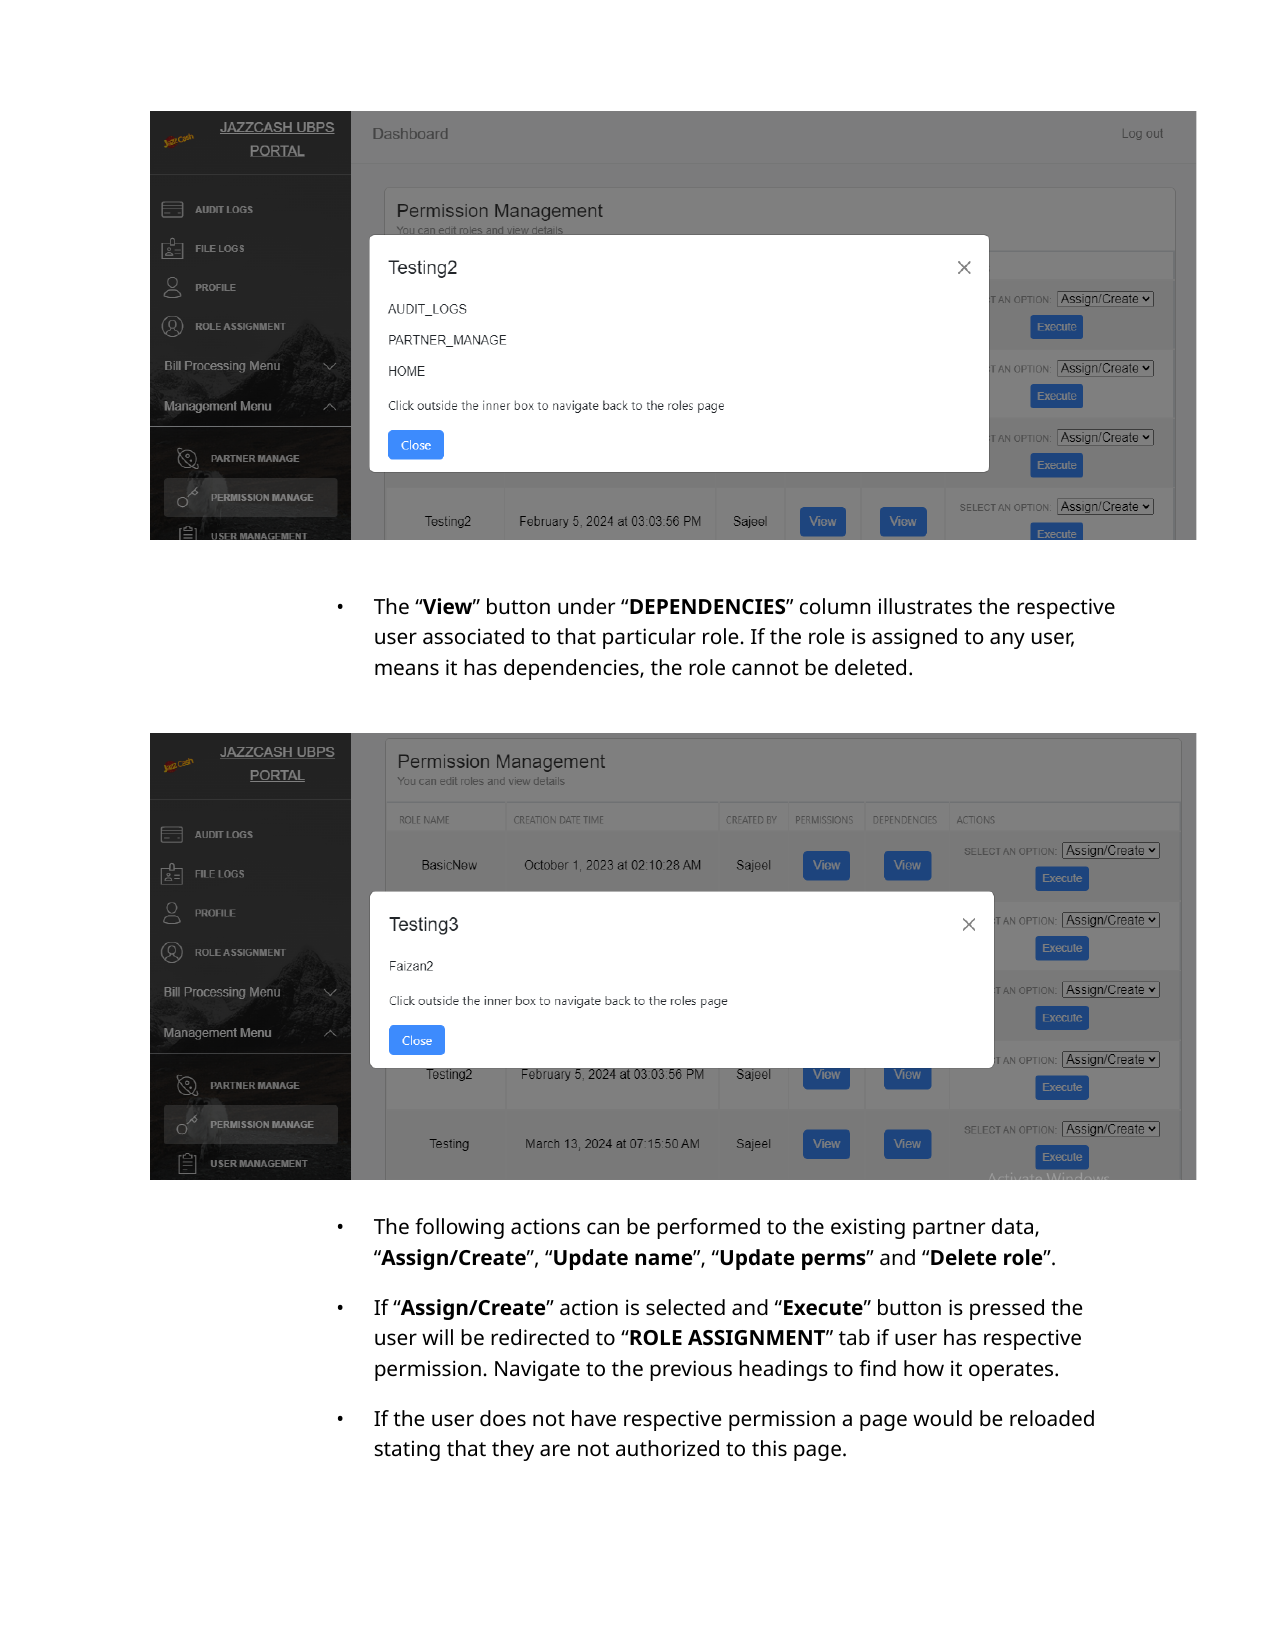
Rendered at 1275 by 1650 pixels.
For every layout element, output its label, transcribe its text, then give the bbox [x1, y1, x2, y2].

list If the user does not have respective permission a page would be reloaded stating that they are not authorized to this page. [336, 1404, 1126, 1463]
list If “Assign/Create” action is selected and “Execute” button is pressed the user will be redirected to “ROLE ASSIGNMENT” tab if user has respective permission. Navigate to the previous headings to find how it operates. [336, 1293, 1126, 1382]
list The “View” button under “DEPENDENCIES” column illustrates the respective user associated to that particular role. If the role is assigned to any user, means it has dependencies, the role cannot be deleted. [336, 592, 1126, 681]
list The following actions can be performed to the existing partner data, “Assign/Create”, “Update name”, “Update perms” and “Delete role”. [336, 1212, 1126, 1271]
picture [150, 733, 1197, 1180]
picture [150, 111, 1197, 540]
